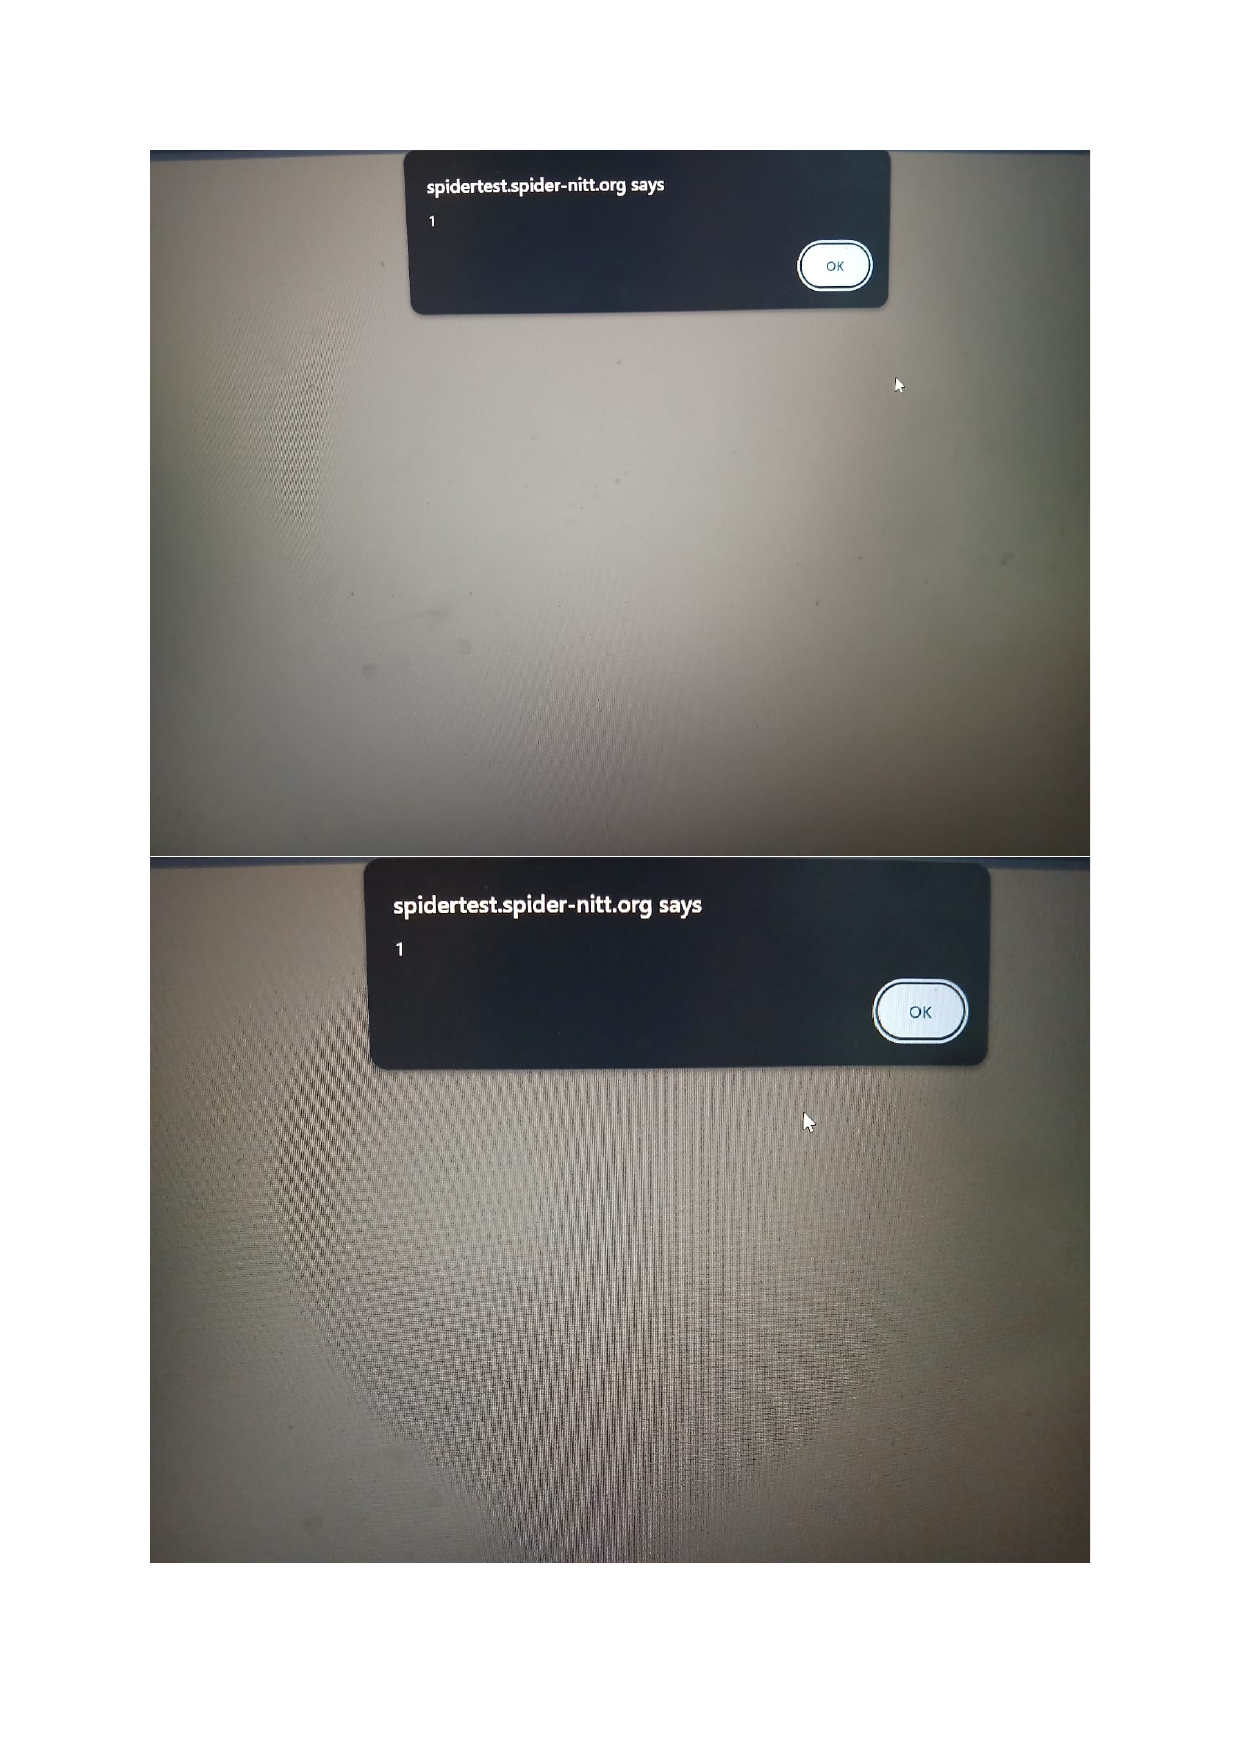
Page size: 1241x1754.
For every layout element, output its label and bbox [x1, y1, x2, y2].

picture [150, 150, 1091, 856]
picture [150, 857, 1091, 1563]
